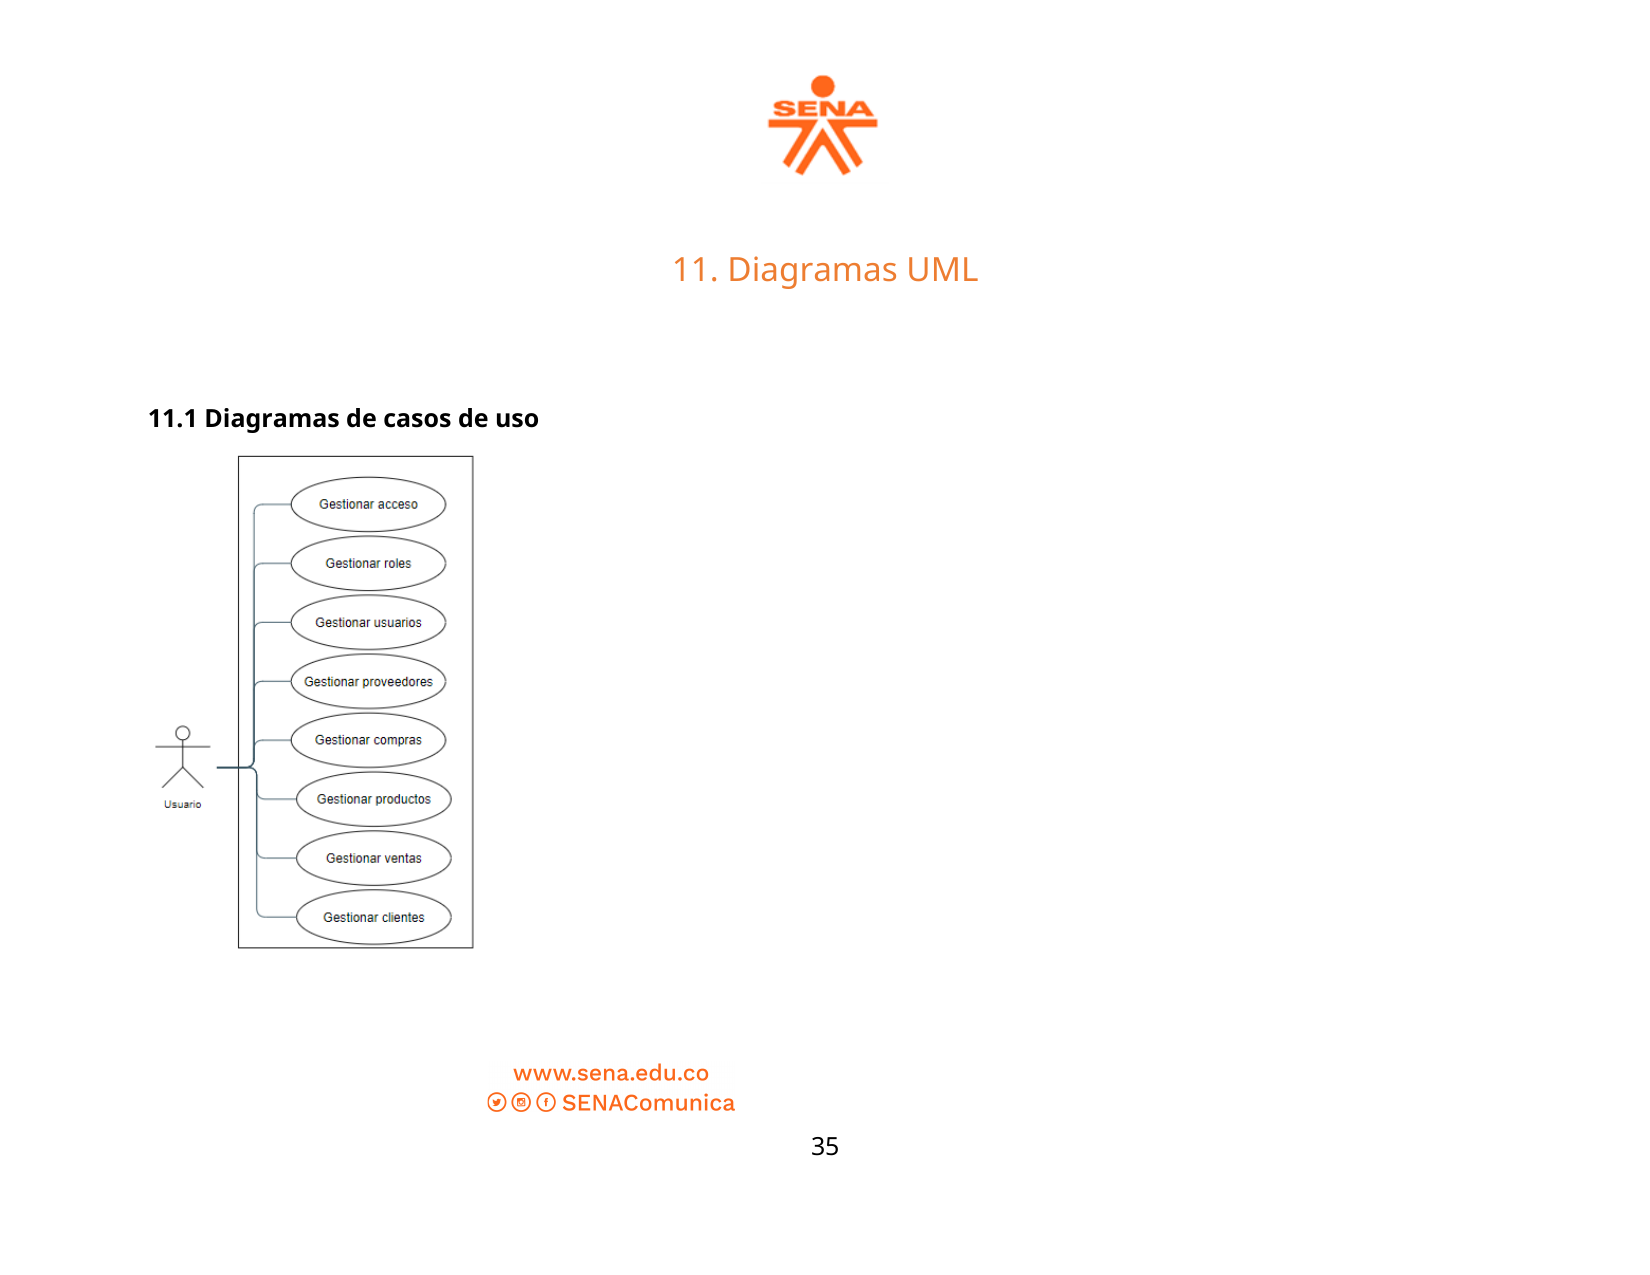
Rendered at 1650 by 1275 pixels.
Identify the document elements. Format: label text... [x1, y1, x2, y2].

picture [761, 73, 889, 184]
text 11. Diagramas UML [148, 245, 1502, 291]
picture [147, 440, 493, 959]
picture [487, 1061, 735, 1112]
text 11.1 Diagramas de casos de uso [148, 401, 1502, 435]
